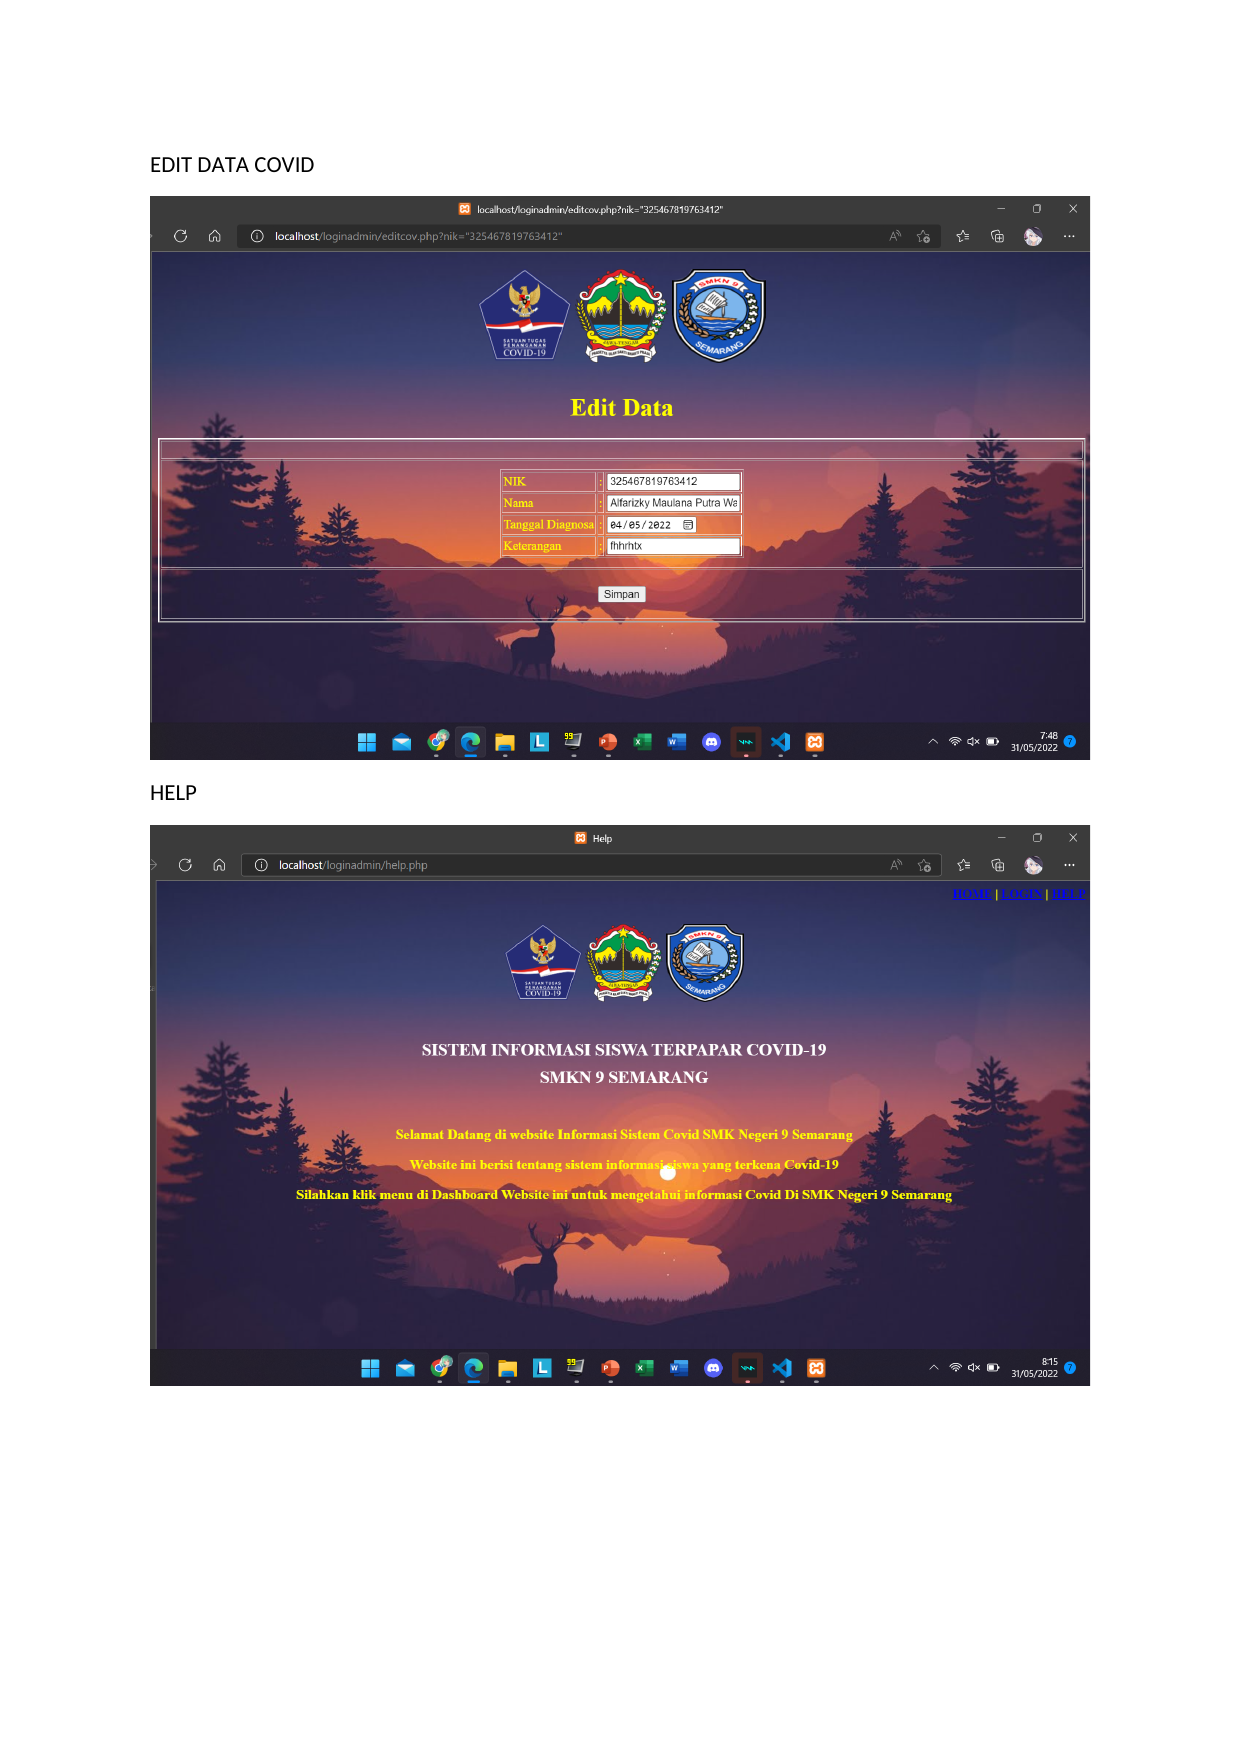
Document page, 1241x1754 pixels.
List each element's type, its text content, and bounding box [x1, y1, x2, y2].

text HELP [150, 778, 1090, 807]
picture [150, 825, 1091, 1386]
text EDIT DATA COVID [150, 150, 1090, 178]
picture [150, 196, 1091, 760]
